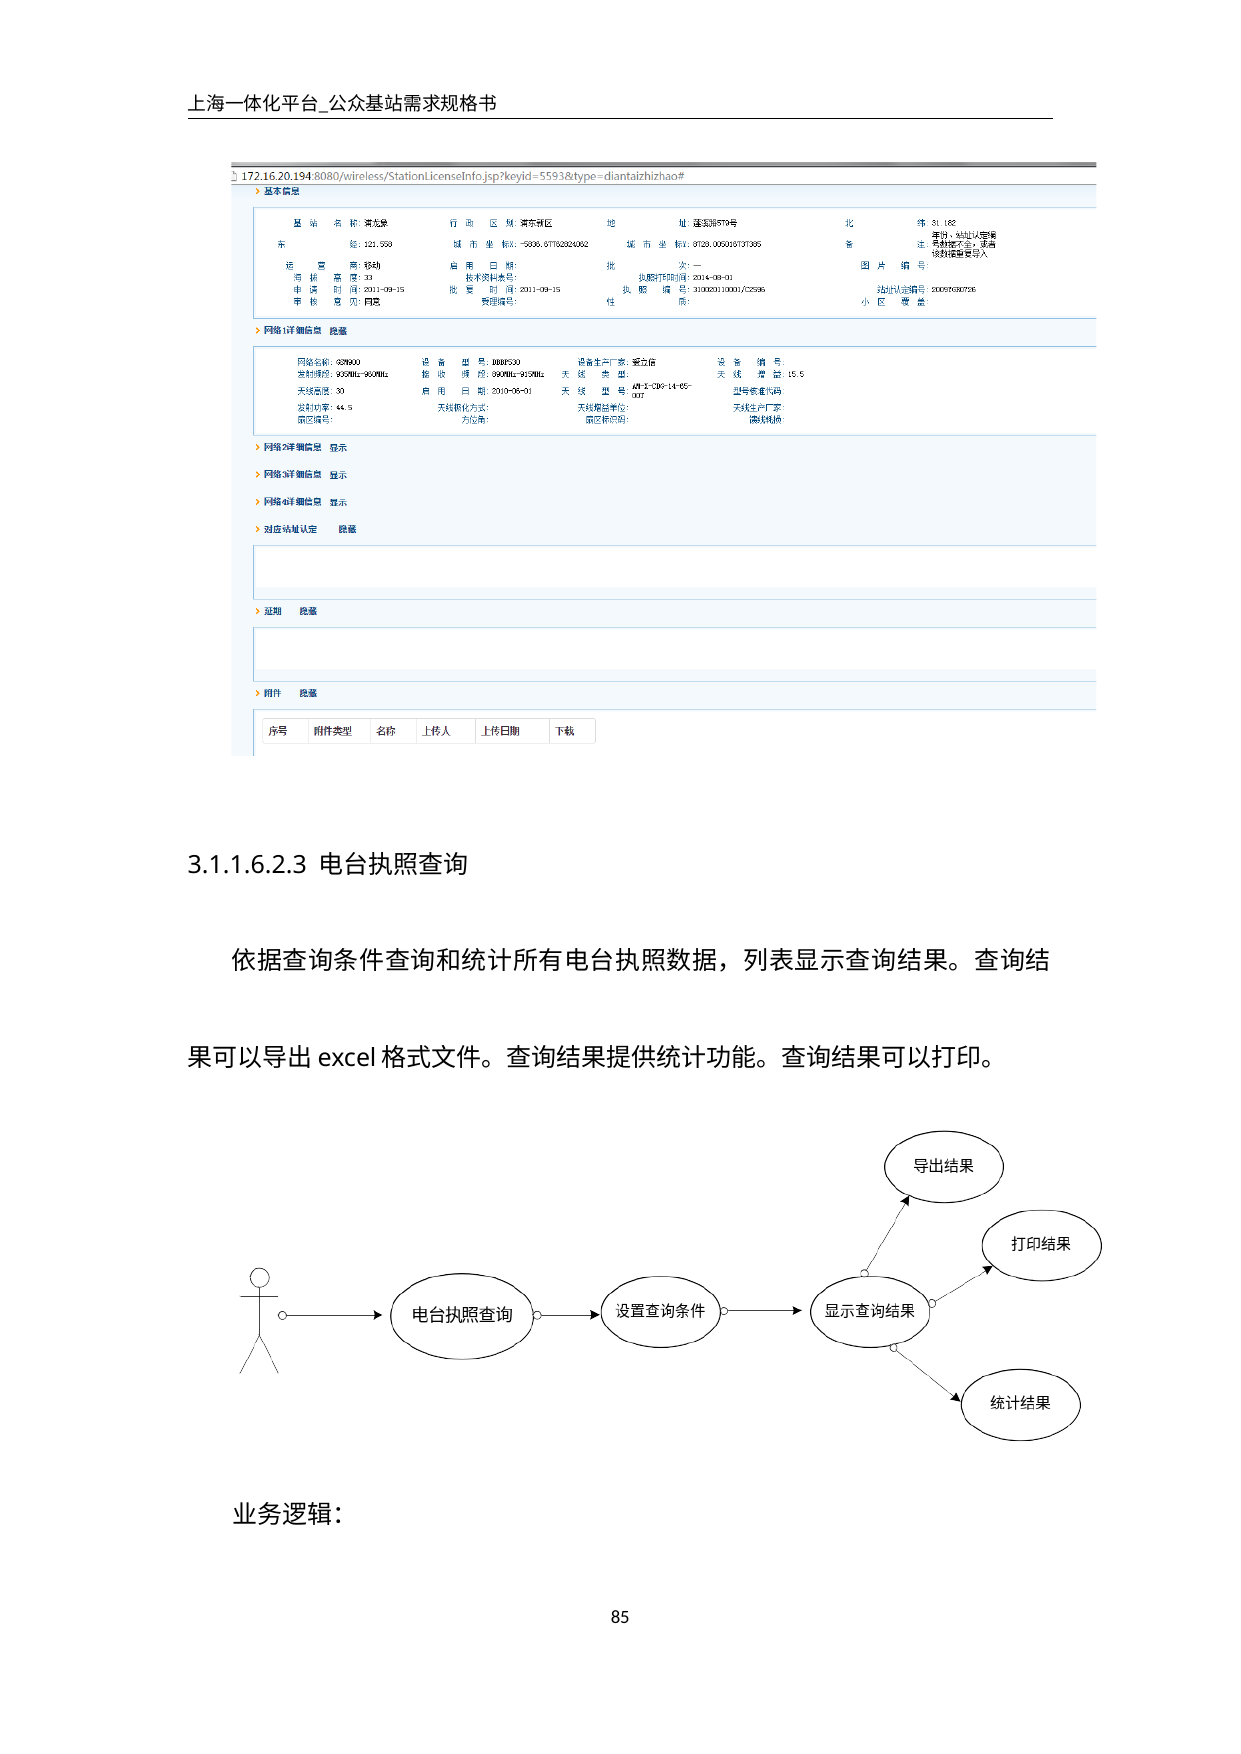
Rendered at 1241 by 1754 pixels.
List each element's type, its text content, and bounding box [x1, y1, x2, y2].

text 依据查询条件查询和统计所有电台执照数据，列表显示查询结果。查询结果可以导出excel格式文件。查询结果提供统计功能。查询结果可以打印。 [187, 926, 1053, 1088]
subtitle 电台执照查询 [187, 830, 1053, 895]
text 业务逻辑： [187, 1123, 1053, 1545]
picture [231, 162, 1097, 756]
